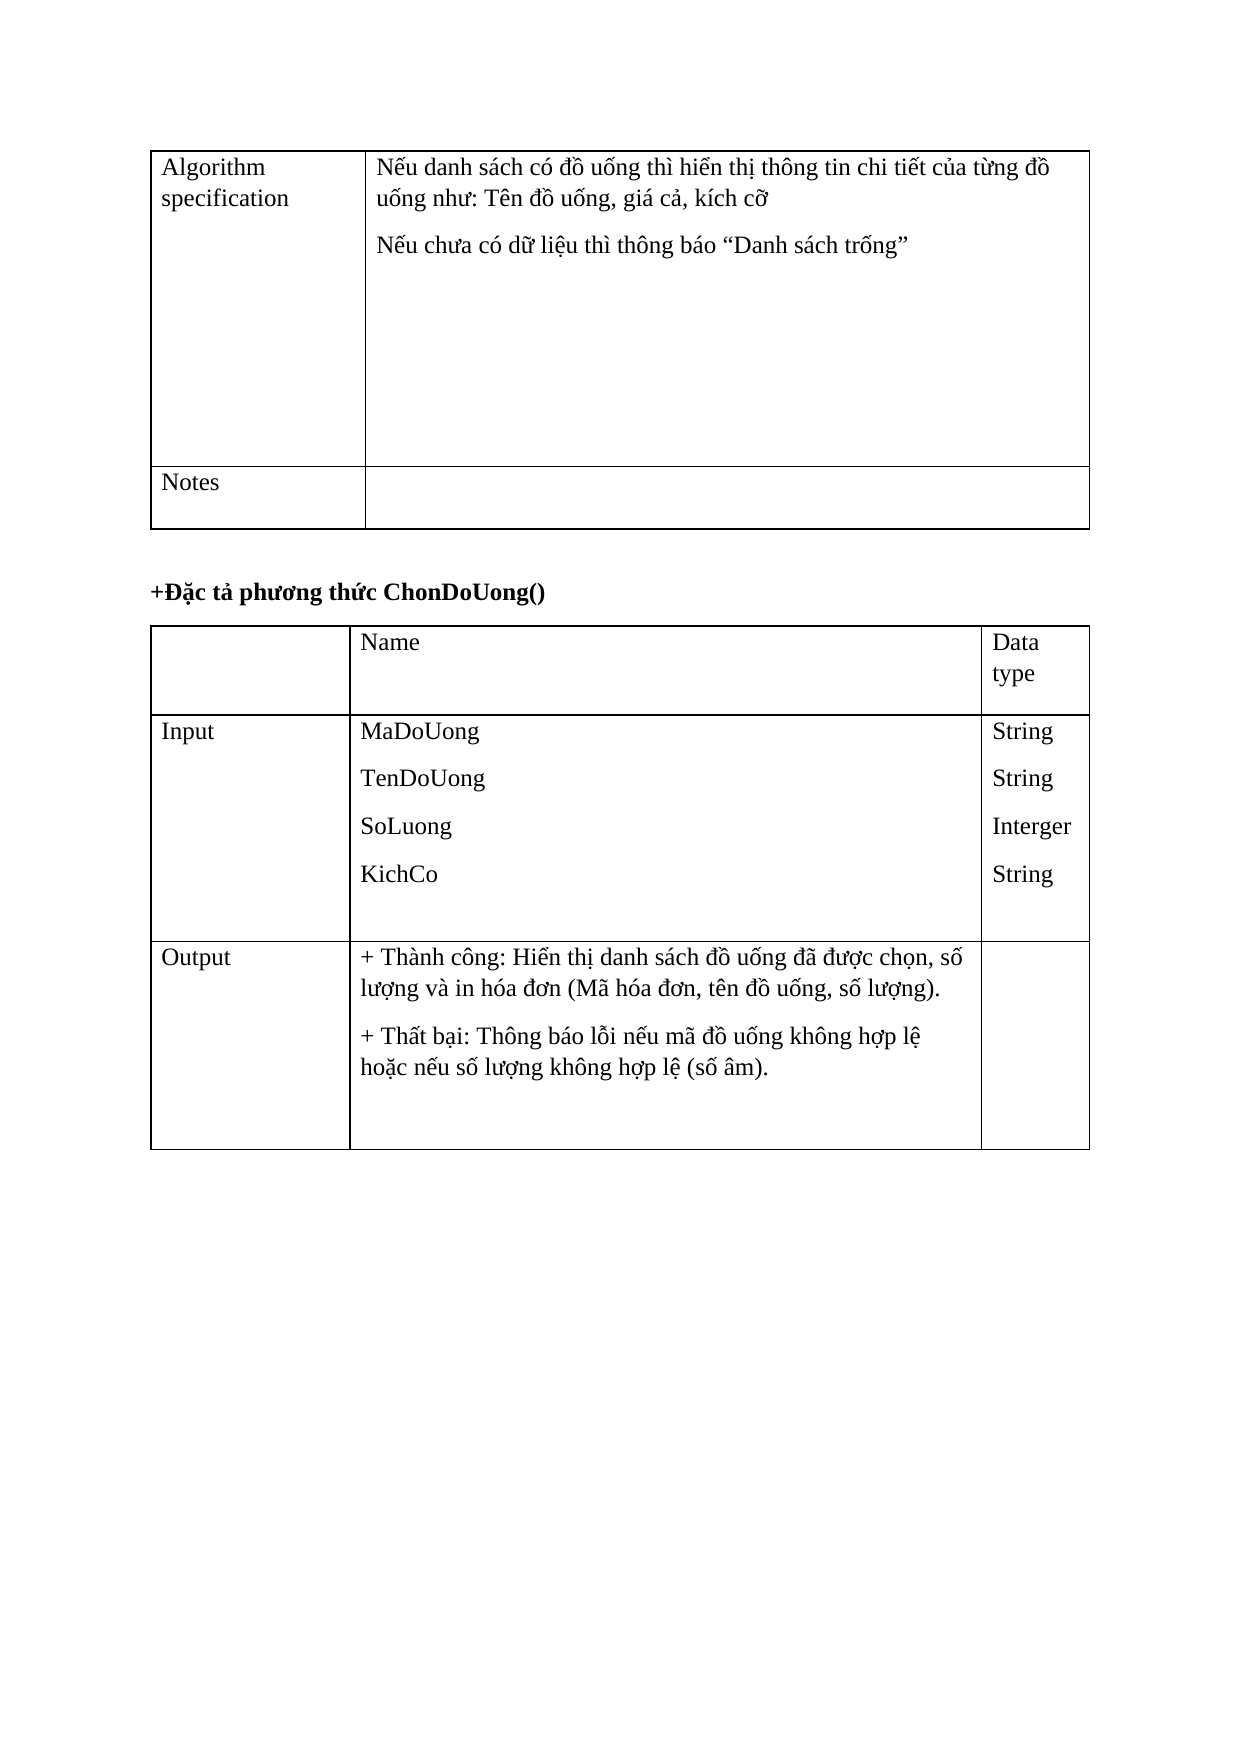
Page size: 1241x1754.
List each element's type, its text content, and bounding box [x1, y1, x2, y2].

text +Đặc tả phương thức ChonDoUong() [150, 577, 1090, 606]
table_cell MaDoUong TenDoUong SoLuong KichCo [351, 716, 981, 941]
table_cell Algorithm specification [152, 152, 365, 466]
table_cell Input [152, 716, 349, 941]
table_cell [982, 942, 1089, 1148]
table_header [152, 627, 349, 714]
table_cell Output [152, 942, 349, 1148]
table_cell Nếu danh sách có đồ uống thì hiển thị thông tin chi tiết của từng đồ uống như: Tên đồ uống, giá cả, kích cỡ Nếu chưa có dữ liệu thì thông báo “Danh sách trống” [366, 152, 1089, 466]
table_cell String String Interger String [982, 716, 1089, 941]
table_header Name [351, 627, 981, 714]
table_cell Notes [152, 467, 365, 528]
table_cell [366, 467, 1089, 528]
table_cell + Thành công: Hiển thị danh sách đồ uống đã được chọn, số lượng và in hóa đơn (Mã hóa đơn, tên đồ uống, số lượng). + Thất bại: Thông báo lỗi nếu mã đồ uống không hợp lệ hoặc nếu số lượng không hợp lệ (số âm). [351, 942, 981, 1148]
table_header Data type [982, 627, 1089, 714]
